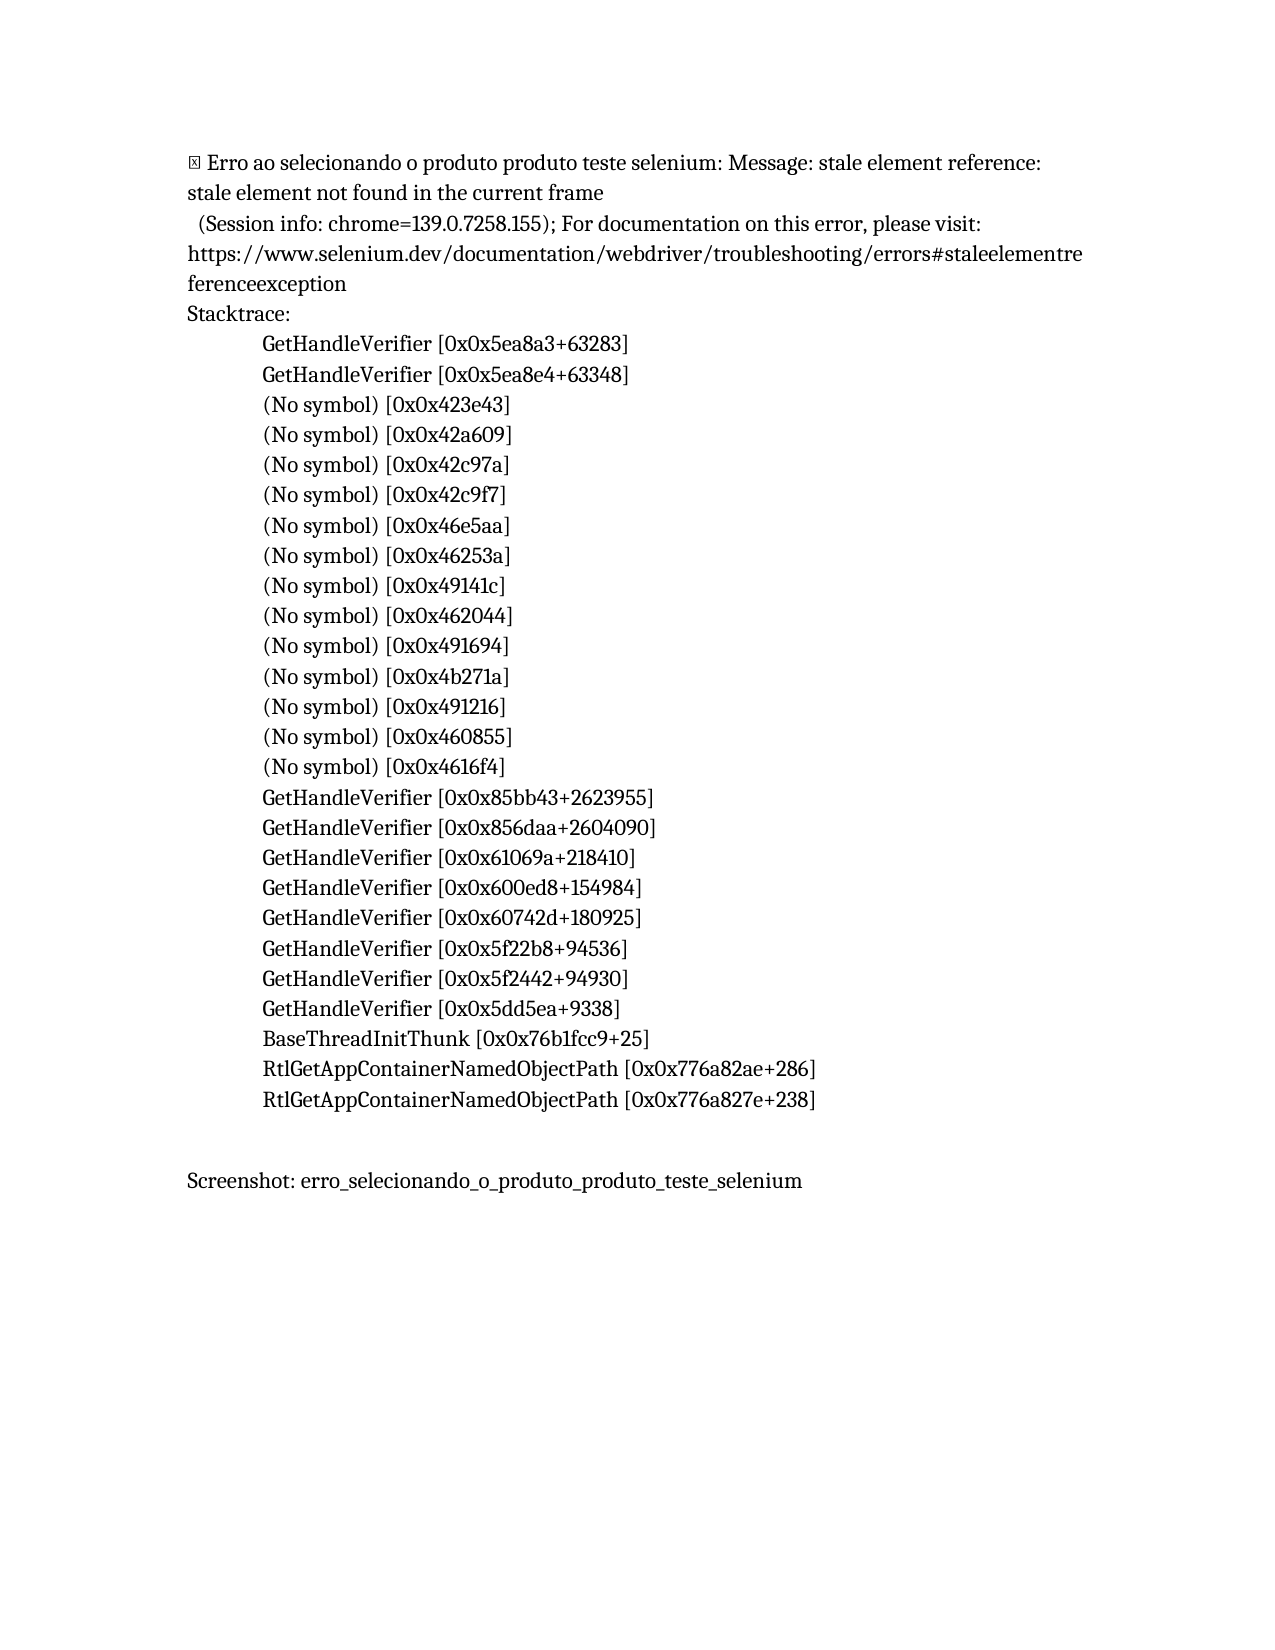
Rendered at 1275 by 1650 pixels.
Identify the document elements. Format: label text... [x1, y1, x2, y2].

text Screenshot: erro_selecionando_o_produto_produto_teste_selenium [187, 1168, 1087, 1194]
text ❌ Erro ao selecionando o produto produto teste selenium: Message: stale element reference: stale element not found in the current frame (Session info: chrome=139.0.7258.155); For documentation on this error, please visit: https://www.selenium.dev/documentation/webdriver/troubleshooting/errors#staleelementreferenceexception Stacktrace: GetHandleVerifier [0x0x5ea8a3+63283] GetHandleVerifier [0x0x5ea8e4+63348] (No symbol) [0x0x423e43] (No symbol) [0x0x42a609] (No symbol) [0x0x42c97a] (No symbol) [0x0x42c9f7] (No symbol) [0x0x46e5aa] (No symbol) [0x0x46253a] (No symbol) [0x0x49141c] (No symbol) [0x0x462044] (No symbol) [0x0x491694] (No symbol) [0x0x4b271a] (No symbol) [0x0x491216] (No symbol) [0x0x460855] (No symbol) [0x0x4616f4] GetHandleVerifier [0x0x85bb43+2623955] GetHandleVerifier [0x0x856daa+2604090] GetHandleVerifier [0x0x61069a+218410] GetHandleVerifier [0x0x600ed8+154984] GetHandleVerifier [0x0x60742d+180925] GetHandleVerifier [0x0x5f22b8+94536] GetHandleVerifier [0x0x5f2442+94930] GetHandleVerifier [0x0x5dd5ea+9338] BaseThreadInitThunk [0x0x76b1fcc9+25] RtlGetAppContainerNamedObjectPath [0x0x776a82ae+286] RtlGetAppContainerNamedObjectPath [0x0x776a827e+238] [187, 150, 1087, 1143]
